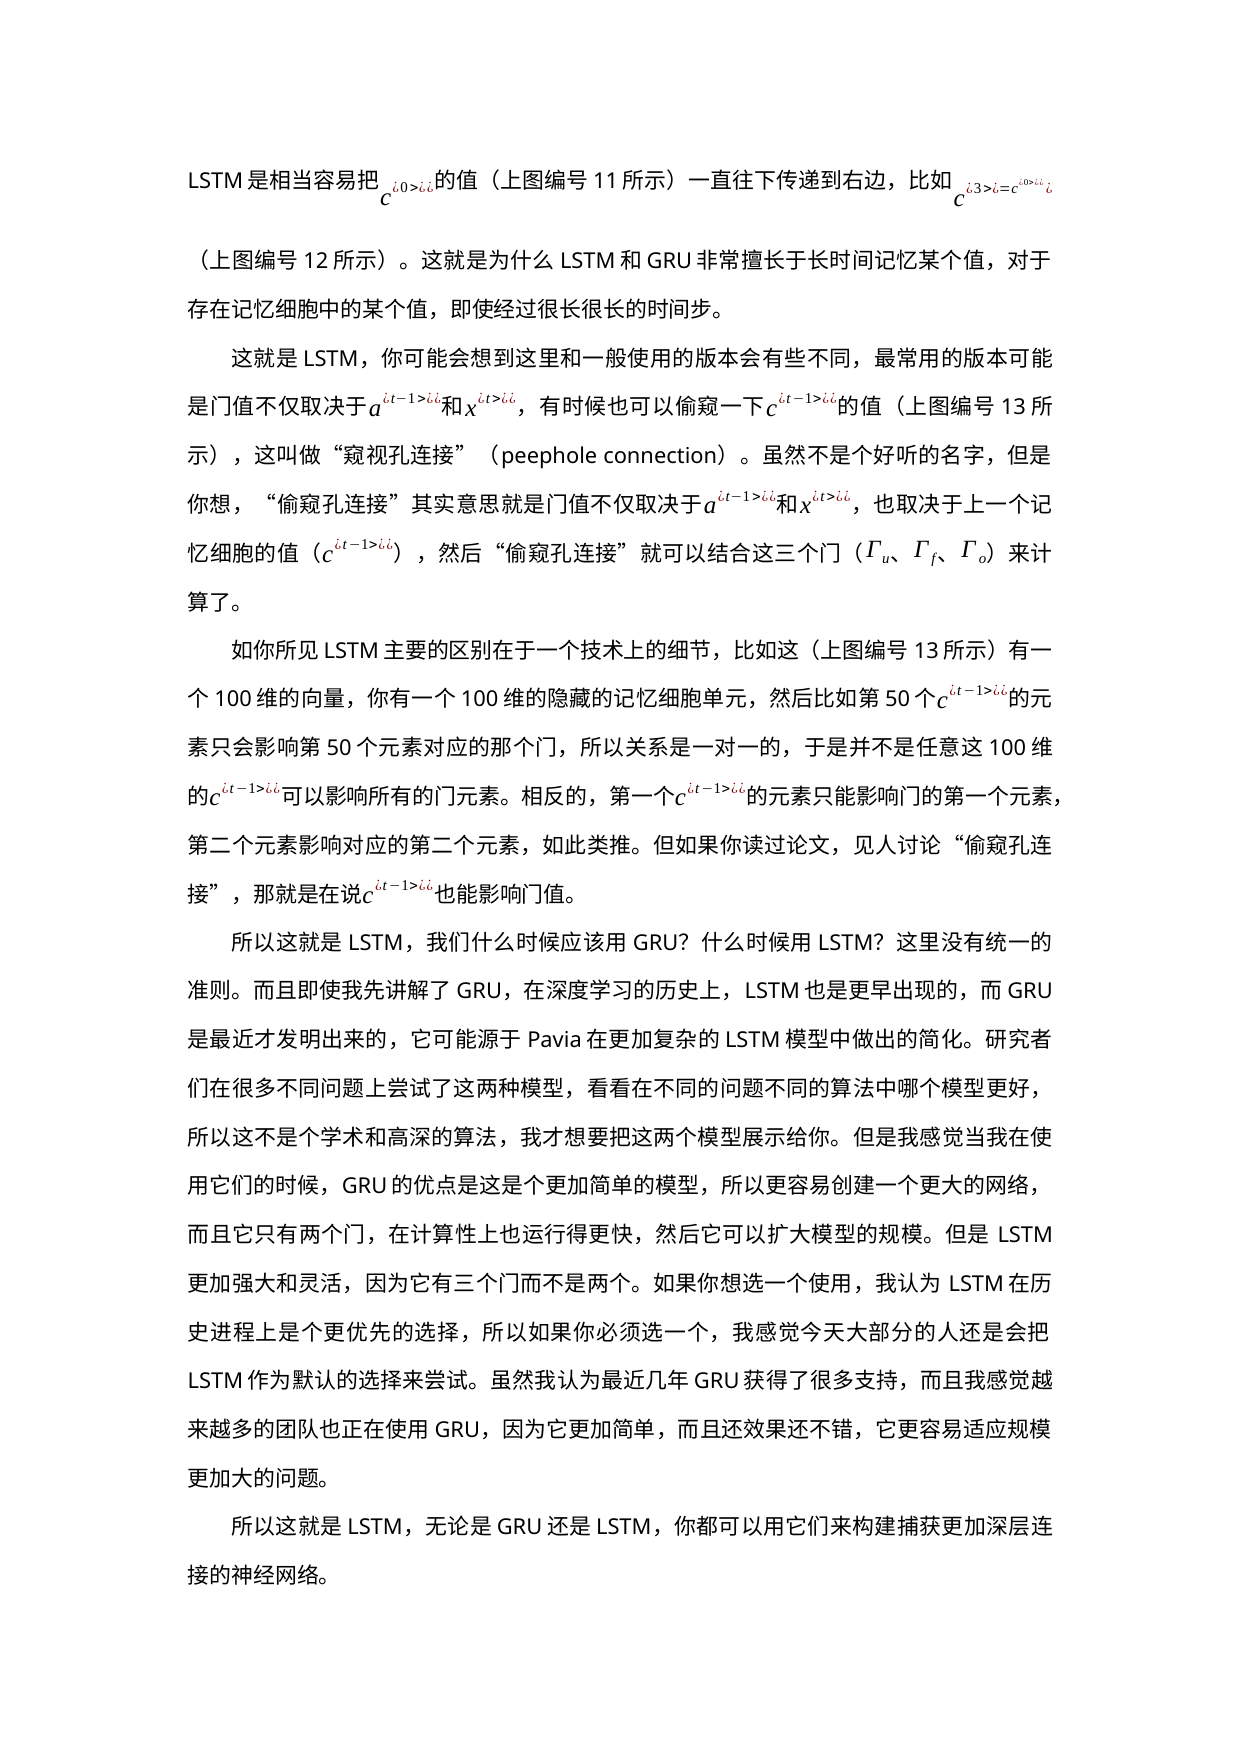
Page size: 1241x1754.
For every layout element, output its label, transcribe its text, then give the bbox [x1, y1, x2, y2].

text 所以这就是LSTM，我们什么时候应该用GRU？什么时候用LSTM？这里没有统一的准则。而且即使我先讲解了GRU，在深度学习的历史上，LSTM也是更早出现的，而GRU是最近才发明出来的，它可能源于Pavia在更加复杂的LSTM模型中做出的简化。研究者们在很多不同问题上尝试了这两种模型，看看在不同的问题不同的算法中哪个模型更好，所以这不是个学术和高深的算法，我才想要把这两个模型展示给你。但是我感觉当我在使用它们的时候，GRU的优点是这是个更加简单的模型，所以更容易创建一个更大的网络，而且它只有两个门，在计算性上也运行得更快，然后它可以扩大模型的规模。但是LSTM更加强大和灵活，因为它有三个门而不是两个。如果你想选一个使用，我认为LSTM在历史进程上是个更优先的选择，所以如果你必须选一个，我感觉今天大部分的人还是会把LSTM作为默认的选择来尝试。虽然我认为最近几年GRU获得了很多支持，而且我感觉越来越多的团队也正在使用GRU，因为它更加简单，而且还效果还不错，它更容易适应规模更加大的问题。 [187, 924, 1053, 1493]
text 这就是LSTM，你可能会想到这里和一般使用的版本会有些不同，最常用的版本可能是门值不仅取决于和，有时候也可以偷窥一下的值（上图编号13所示），这叫做“窥视孔连接”（peephole connection）。虽然不是个好听的名字，但是你想，“偷窥孔连接”其实意思就是门值不仅取决于和，也取决于上一个记忆细胞的值（），然后“偷窥孔连接”就可以结合这三个门（、、）来计算了。 [187, 340, 1053, 617]
text 如你所见LSTM主要的区别在于一个技术上的细节，比如这（上图编号13所示）有一个100维的向量，你有一个100维的隐藏的记忆细胞单元，然后比如第50个的元素只会影响第50个元素对应的那个门，所以关系是一对一的，于是并不是任意这100维的可以影响所有的门元素。相反的，第一个的元素只能影响门的第一个元素，第二个元素影响对应的第二个元素，如此类推。但如果你读过论文，见人讨论“偷窥孔连接”，那就是在说也能影响门值。 [187, 632, 1053, 909]
text 所以这就是LSTM，无论是GRU还是LSTM，你都可以用它们来构建捕获更加深层连接的神经网络。 [187, 1509, 1053, 1590]
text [187, 162, 1053, 324]
